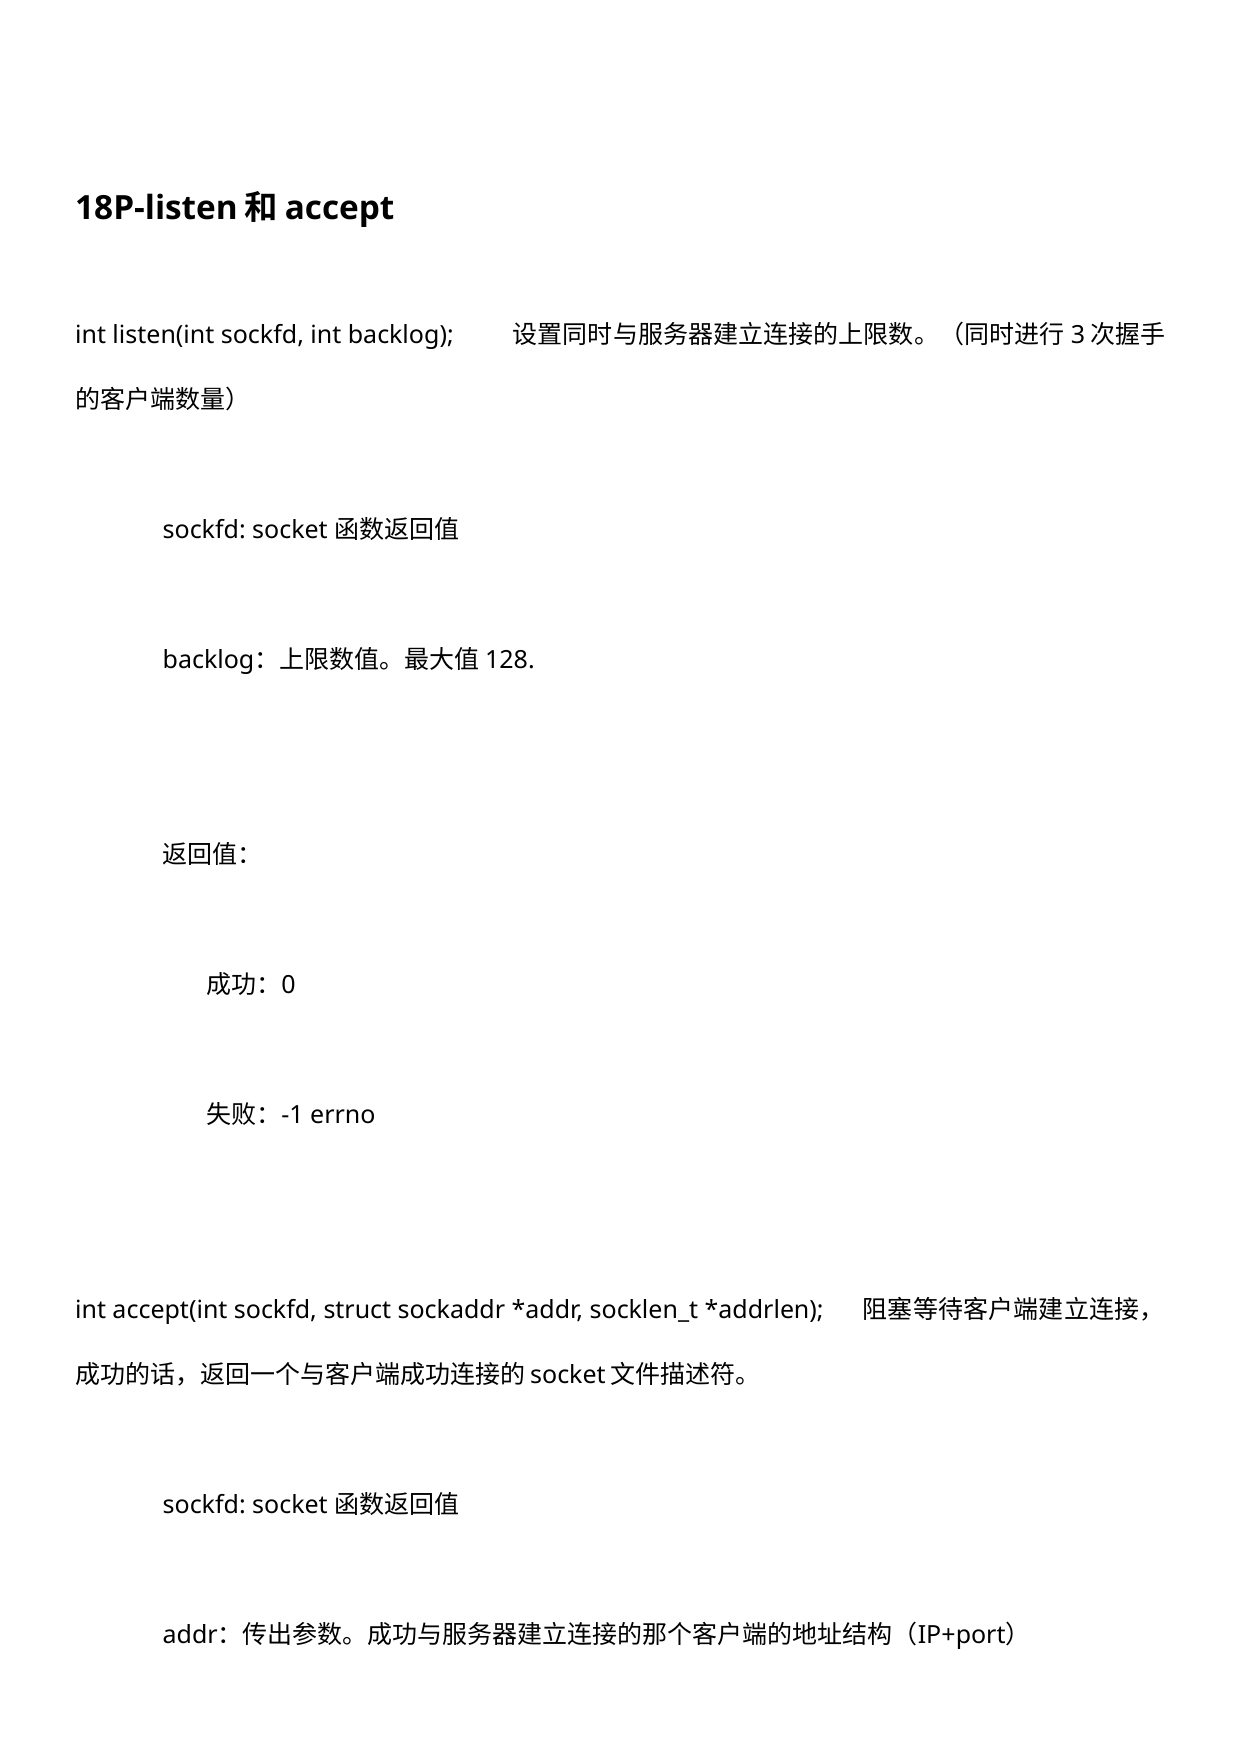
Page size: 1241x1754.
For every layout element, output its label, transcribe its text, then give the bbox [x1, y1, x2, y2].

text int accept(int sockfd, struct sockaddr *addr, socklen_t *addrlen); 阻塞等待客户端建立连接，成功的话，返回一个与客户端成功连接的socket文件描述符。 [75, 1275, 1165, 1405]
text 失败：-1 errno [75, 1080, 1165, 1145]
text addr：传出参数。成功与服务器建立连接的那个客户端的地址结构（IP+port） [75, 1600, 1165, 1665]
text sockfd: socket 函数返回值 [75, 1470, 1165, 1535]
text 成功：0 [75, 950, 1165, 1015]
text backlog：上限数值。最大值 128. [75, 625, 1165, 690]
text sockfd: socket 函数返回值 [75, 495, 1165, 560]
text int listen(int sockfd, int backlog); 设置同时与服务器建立连接的上限数。（同时进行3次握手的客户端数量） [75, 300, 1165, 430]
subtitle 18P-listen和accept [75, 173, 1165, 238]
text 返回值： [75, 820, 1165, 885]
